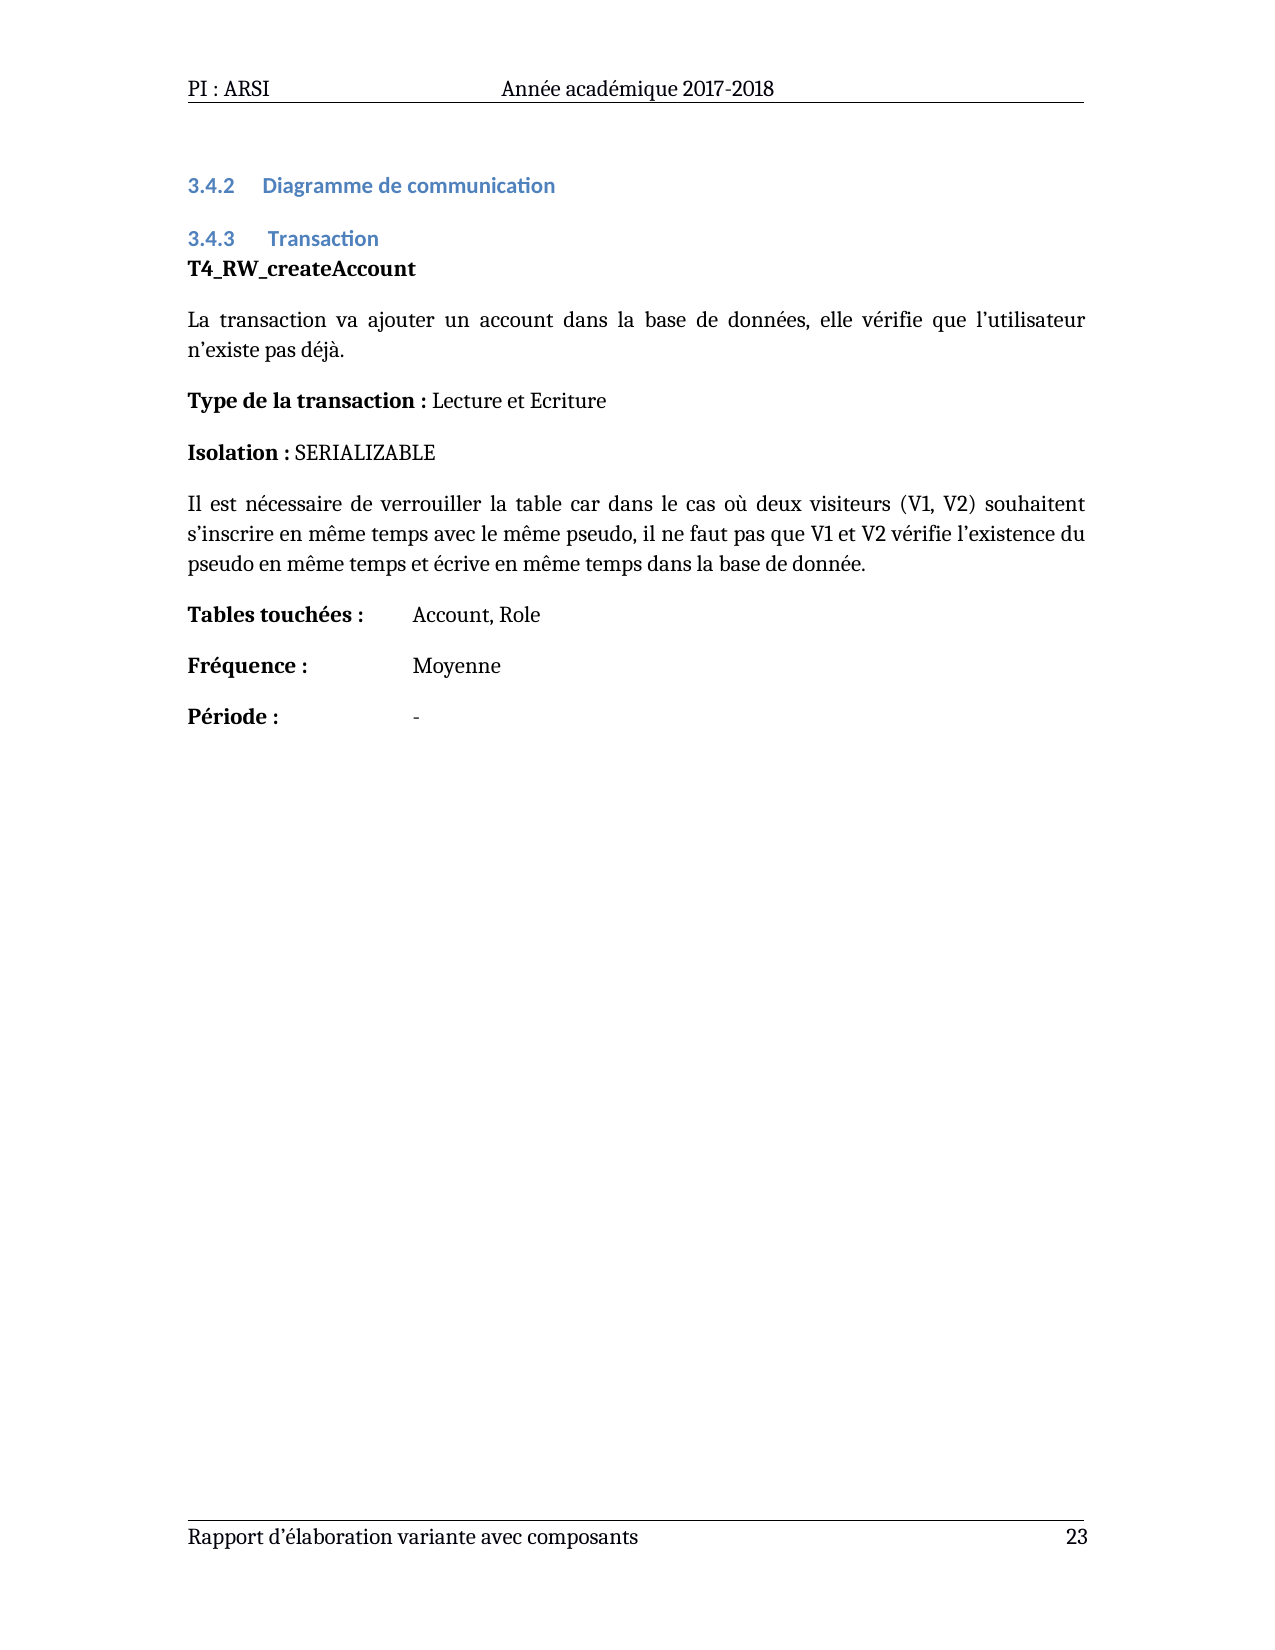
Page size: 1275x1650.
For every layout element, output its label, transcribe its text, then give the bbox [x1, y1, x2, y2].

text Fréquence : Moyenne [187, 653, 1087, 679]
text La transaction va ajouter un account dans la base de données, elle vérifie que l’utilisateur n’existe pas déjà. [187, 307, 1087, 364]
text Tables touchées : Account, Role [187, 602, 1087, 628]
text Type de la transaction : Lecture et Ecriture [187, 388, 1087, 415]
text Période : - [187, 704, 1087, 730]
text T4_RW_createAccount [187, 256, 1087, 282]
subtitle Diagramme de communication [187, 171, 1087, 199]
text Isolation : SERIALIZABLE [187, 439, 1087, 466]
subtitle Transaction [187, 224, 1087, 252]
text Il est nécessaire de verrouiller la table car dans le cas où deux visiteurs (V1, V2) souhaitent s’inscrire en même temps avec le même pseudo, il ne faut pas que V1 et V2 vérifie l’existence du pseudo en même temps et écrive en même temps dans la base de donnée. [187, 490, 1087, 577]
